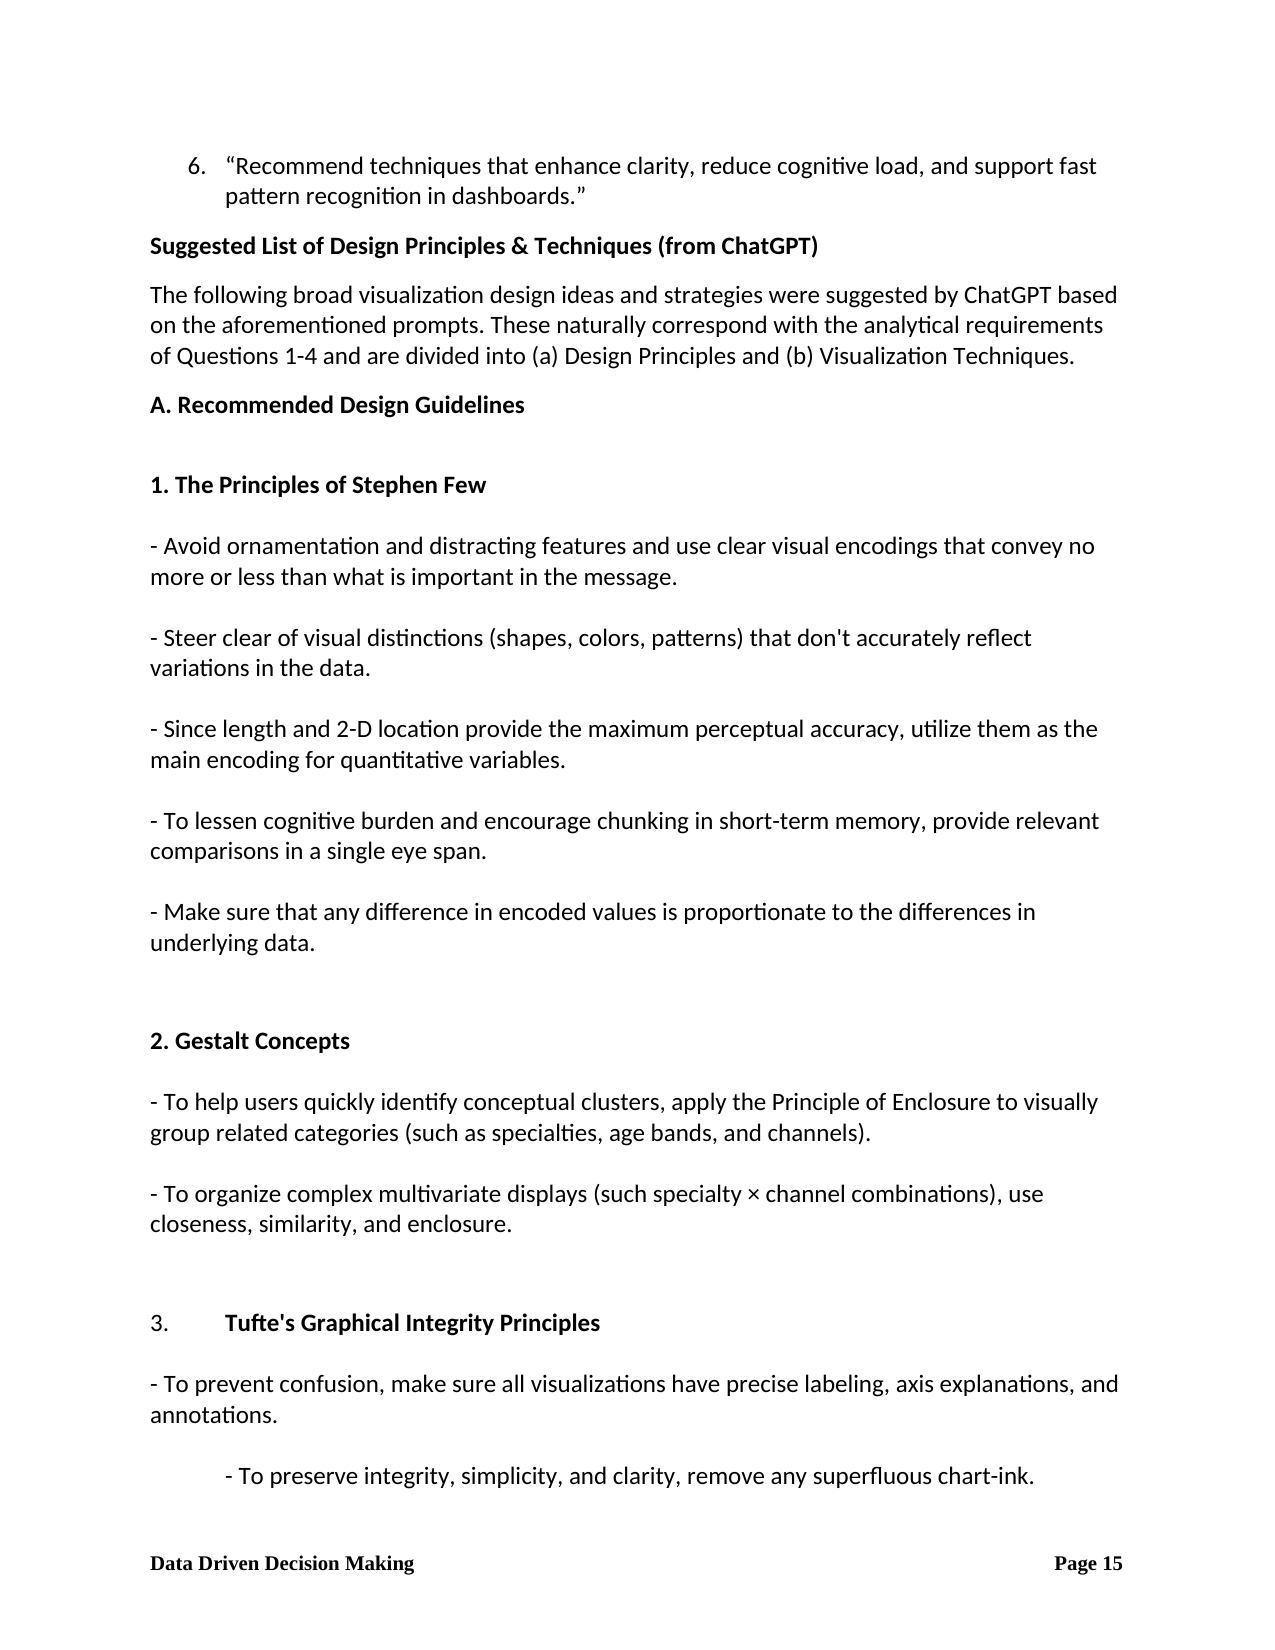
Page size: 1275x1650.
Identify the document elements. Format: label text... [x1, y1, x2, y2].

text 2. Gestalt Concepts - To help users quickly identify conceptual clusters, apply the Principle of Enclosure to visually group related categories (such as specialties, age bands, and channels). - To organize complex multivariate displays (such specialty × channel combinations), use closeness, similarity, and enclosure. [150, 1026, 1125, 1239]
text A. Recommended Design Guidelines [150, 389, 1125, 420]
list “Recommend techniques that enhance clarity, reduce cognitive load, and support fast pattern recognition in dashboards.” [187, 150, 1125, 211]
text The following broad visualization design ideas and strategies were suggested by ChatGPT based on the aforementioned prompts. These naturally correspond with the analytical requirements of Questions 1-4 and are divided into (a) Design Principles and (b) Visualization Techniques. [150, 279, 1125, 371]
list Tufte's Graphical Integrity Principles - To prevent confusion, make sure all visualizations have precise labeling, axis explanations, and annotations. [150, 1307, 1125, 1429]
text 1. The Principles of Stephen Few - Avoid ornamentation and distracting features and use clear visual encodings that convey no more or less than what is important in the message. - Steer clear of visual distinctions (shapes, colors, patterns) that don't accurately reflect variations in the data. - Since length and 2-D location provide the maximum perceptual accuracy, utilize them as the main encoding for quantitative variables. - To lessen cognitive burden and encourage chunking in short-term memory, provide relevant comparisons in a single eye span. - Make sure that any difference in encoded values is proportionate to the differences in underlying data. [150, 439, 1125, 957]
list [225, 1429, 1125, 1490]
text Suggested List of Design Principles & Techniques (from ChatGPT) [150, 230, 1125, 260]
